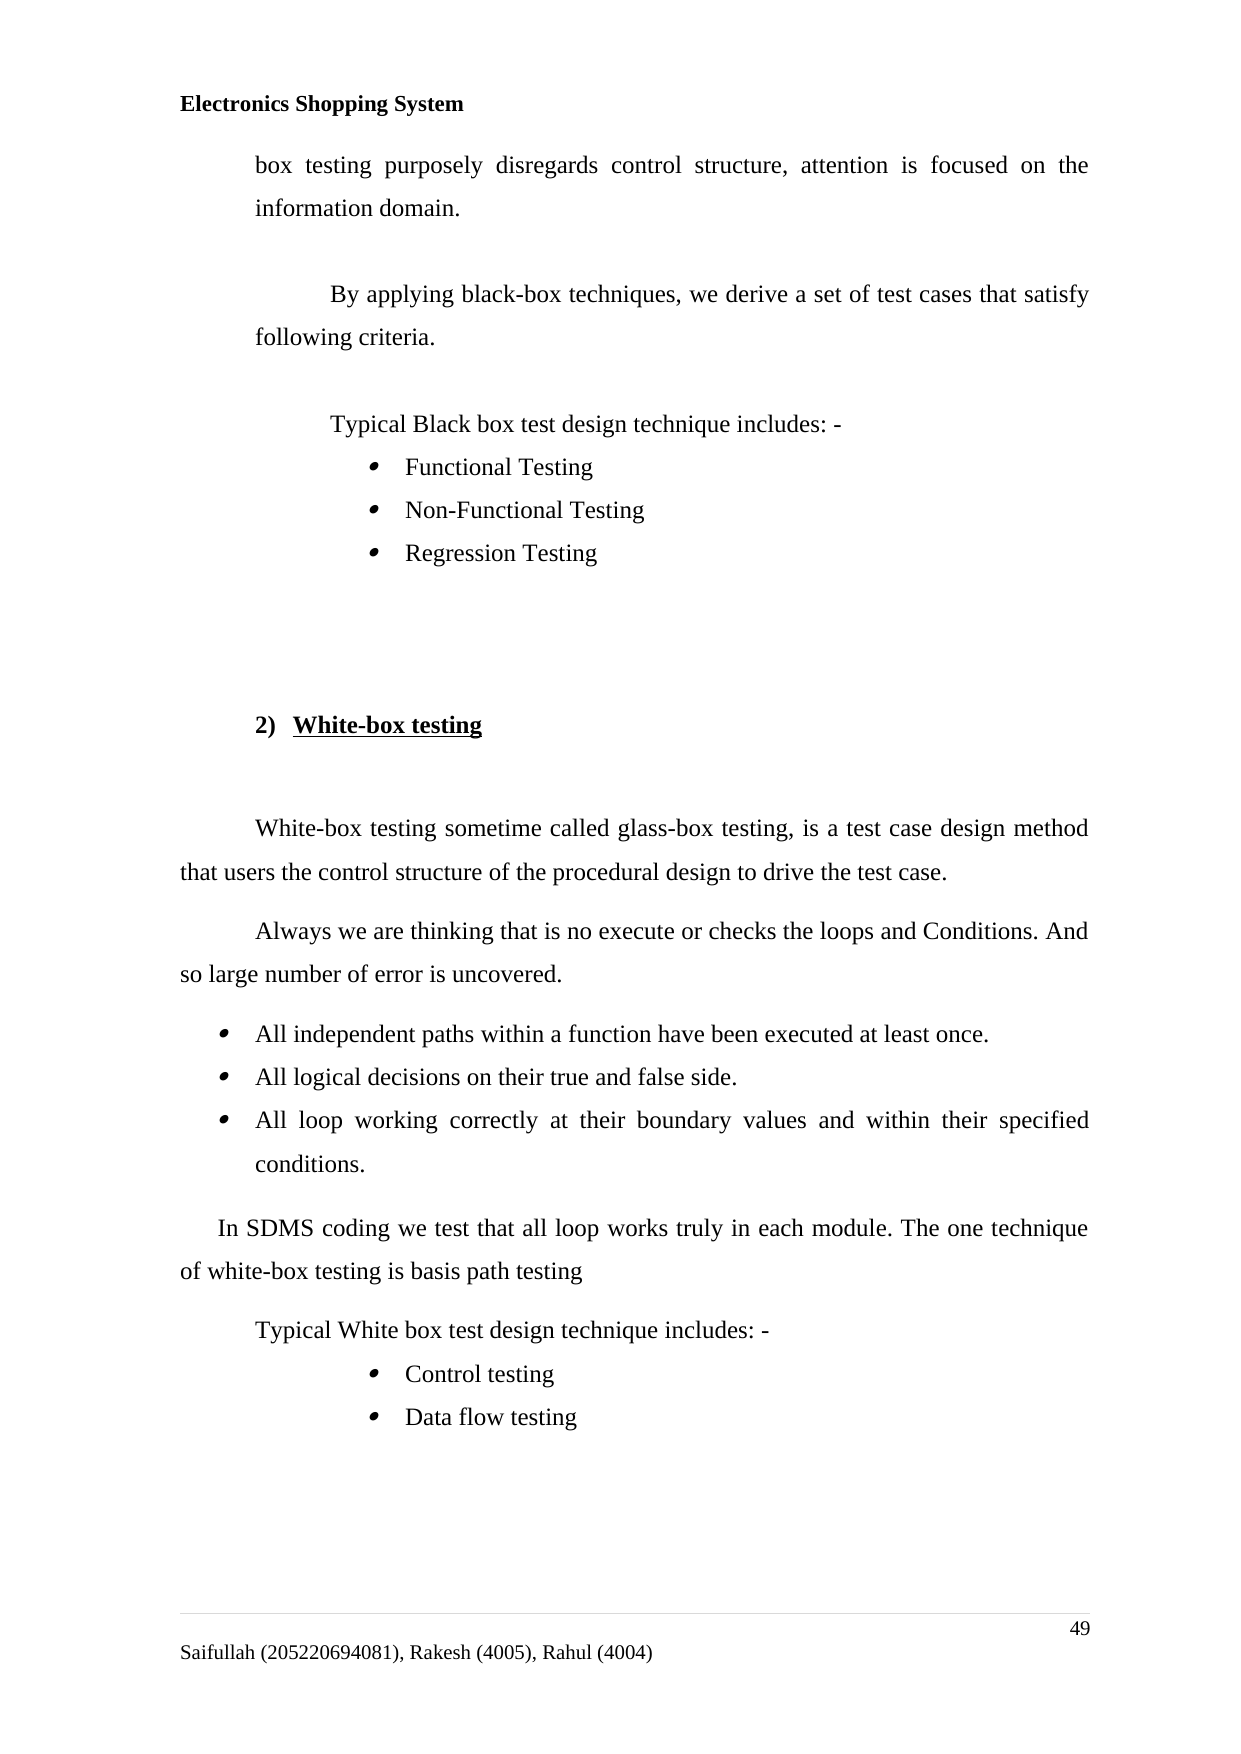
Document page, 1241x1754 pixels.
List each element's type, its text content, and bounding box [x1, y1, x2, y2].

text Always we are thinking that is no execute or checks the loops and Conditions. And so large number of error is uncovered. [180, 916, 1090, 988]
list Typical Black box test design technique includes: - [255, 409, 1090, 437]
list Functional Testing [367, 452, 1090, 481]
text In SDMS coding we test that all loop works truly in each module. The one technique of white-box testing is basis path testing [180, 1213, 1090, 1284]
list Control testing [367, 1359, 1090, 1387]
list Typical White box test design technique includes: - [255, 1316, 1090, 1344]
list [255, 150, 1090, 222]
list Data flow testing [367, 1402, 1090, 1431]
list Non-Functional Testing [367, 495, 1090, 524]
list White-box testing [255, 711, 1090, 739]
list All logical decisions on their true and false side. [217, 1062, 1090, 1091]
text White-box testing sometime called glass-box testing, is a test case design method that users the control structure of the procedural design to drive the test case. [180, 813, 1090, 885]
list All independent paths within a function have been executed at least once. [217, 1019, 1090, 1048]
list All loop working correctly at their boundary values and within their specified conditions. [217, 1106, 1090, 1177]
list Regression Testing [367, 538, 1090, 567]
list By applying black-box techniques, we derive a set of test cases that satisfy following criteria. [255, 279, 1090, 351]
